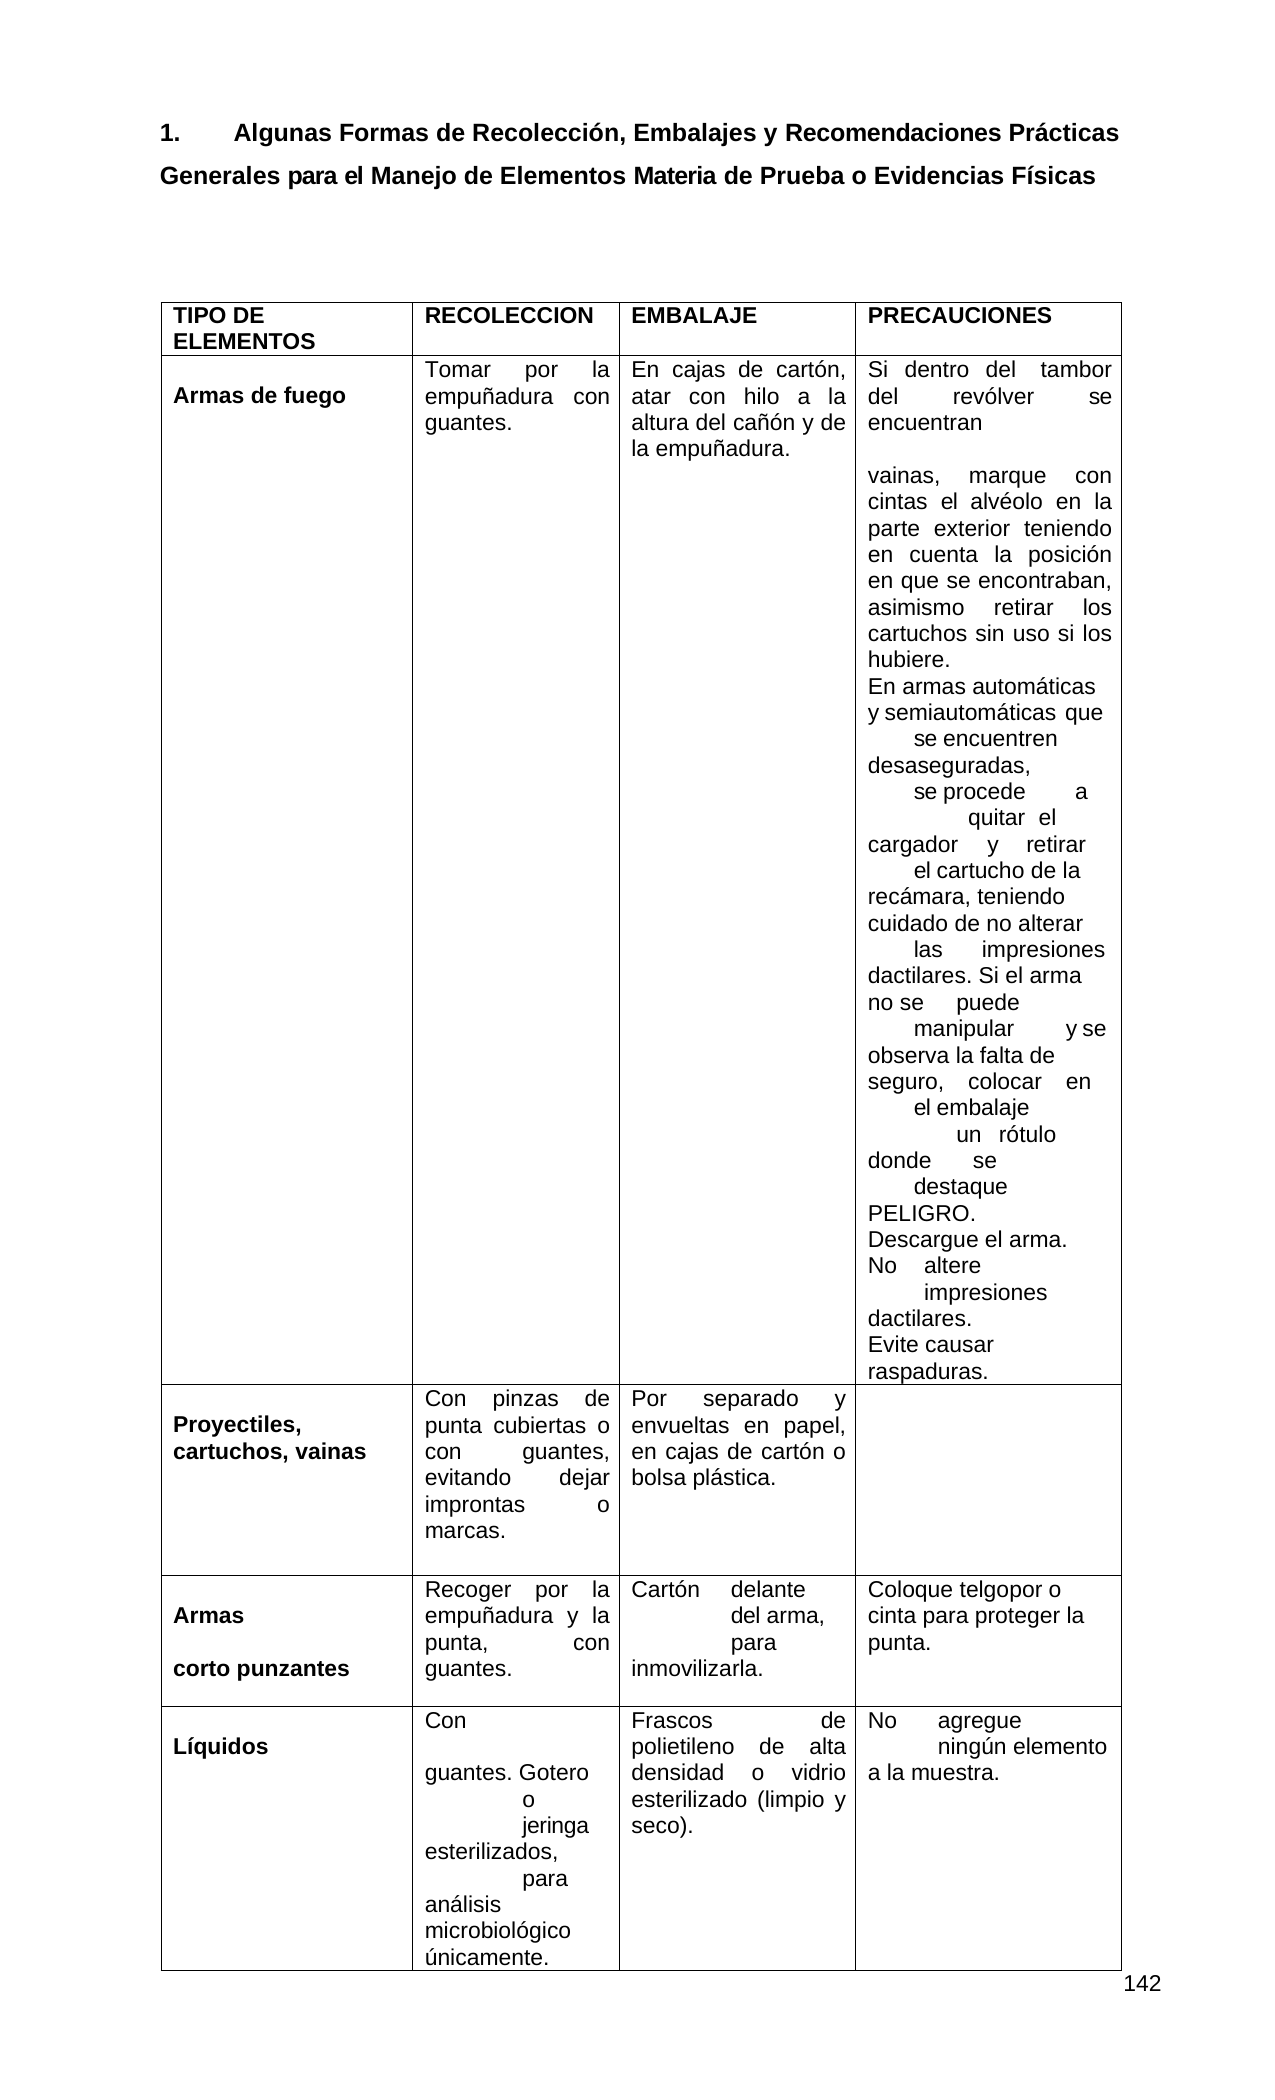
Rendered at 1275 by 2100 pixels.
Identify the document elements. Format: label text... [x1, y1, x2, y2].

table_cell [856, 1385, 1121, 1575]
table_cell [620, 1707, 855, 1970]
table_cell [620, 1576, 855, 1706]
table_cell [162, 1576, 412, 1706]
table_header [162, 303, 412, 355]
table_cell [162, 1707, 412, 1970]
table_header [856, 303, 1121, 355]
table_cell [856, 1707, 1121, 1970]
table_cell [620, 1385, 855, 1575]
list Algunas Formas de Recolección, Embalajes y Recomendaciones Prácticas Generales para el Manejo de Elementos Materia de Prueba o Evidencias Físicas [159, 118, 1158, 189]
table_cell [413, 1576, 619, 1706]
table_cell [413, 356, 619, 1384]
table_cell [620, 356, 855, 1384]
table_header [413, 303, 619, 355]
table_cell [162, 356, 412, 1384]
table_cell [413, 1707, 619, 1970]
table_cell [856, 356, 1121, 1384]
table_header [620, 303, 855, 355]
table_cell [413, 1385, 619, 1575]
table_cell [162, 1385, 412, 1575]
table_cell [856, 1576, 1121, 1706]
